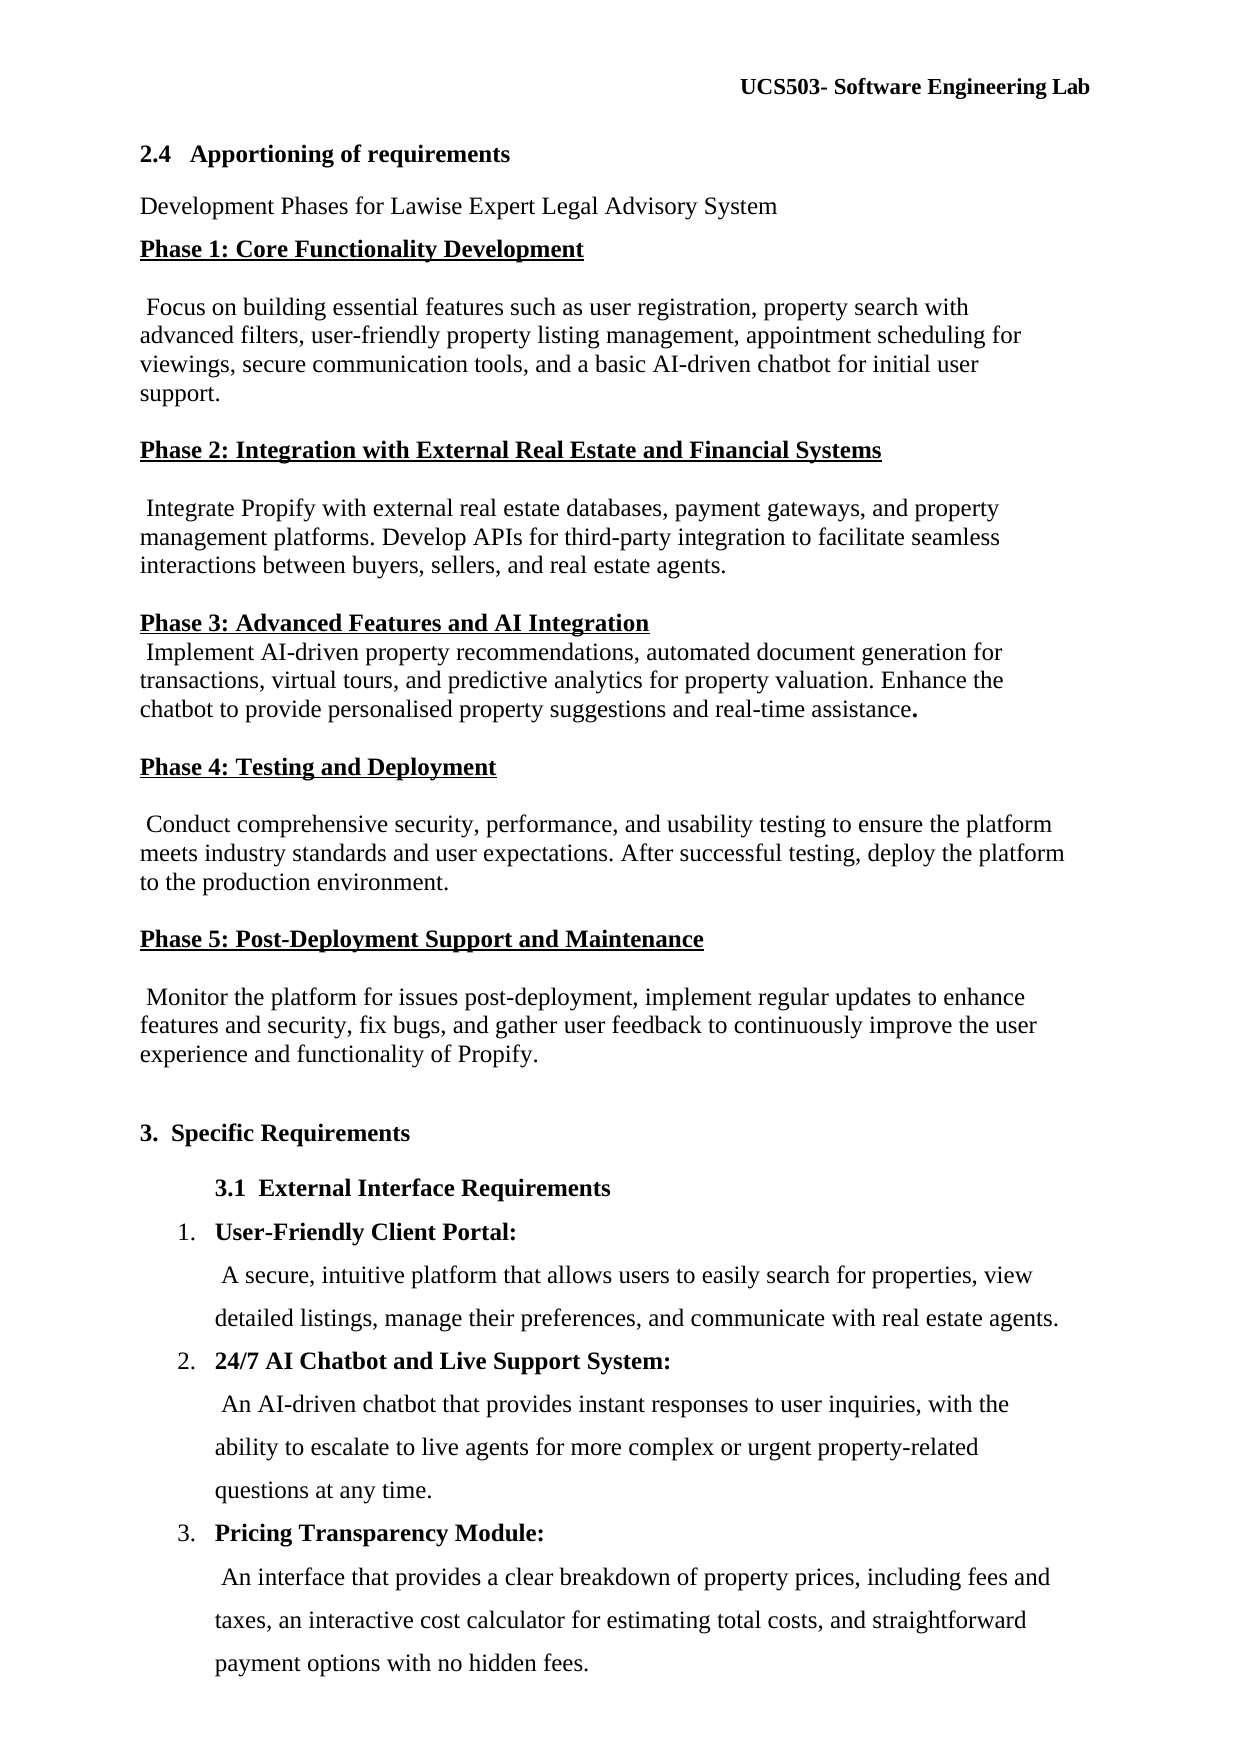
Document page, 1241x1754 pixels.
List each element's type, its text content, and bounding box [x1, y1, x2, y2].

text Focus on building essential features such as user registration, property search with advanced filters, user-friendly property listing management, appointment scheduling for viewings, secure communication tools, and a basic AI-driven chatbot for initial user support. [139, 263, 1065, 407]
text Conduct comprehensive security, performance, and usability testing to ensure the platform meets industry standards and user expectations. After successful testing, deploy the platform to the production environment. [139, 780, 1065, 895]
list User-Friendly Client Portal: A secure, intuitive platform that allows users to easily search for properties, view detailed listings, manage their preferences, and communicate with real estate agents. [177, 1217, 1065, 1332]
text Phase 3: Advanced Features and AI Integration Implement AI-driven property recommendations, automated document generation for transactions, virtual tours, and predictive analytics for property valuation. Enhance the chatbot to provide personalised property suggestions and real-time assistance. [139, 608, 1065, 723]
text Phase 2: Integration with External Real Estate and Financial Systems [139, 435, 1065, 464]
text Phase 1: Core Functionality Development [139, 234, 1065, 263]
subtitle 2.4 Apportioning of requirements [139, 139, 1065, 168]
text Phase 4: Testing and Deployment [139, 752, 1065, 780]
list Pricing Transparency Module: An interface that provides a clear breakdown of property prices, including fees and taxes, an interactive cost calculator for estimating total costs, and straightforward payment options with no hidden fees. [177, 1518, 1065, 1677]
text Integrate Propify with external real estate databases, payment gateways, and property management platforms. Develop APIs for third-party integration to facilitate seamless interactions between buyers, sellers, and real estate agents. [139, 464, 1065, 579]
text Development Phases for Lawise Expert Legal Advisory System [139, 191, 1011, 220]
text Monitor the platform for issues post-deployment, implement regular updates to enhance features and security, fix bugs, and gather user feedback to continuously improve the user experience and functionality of Propify. [139, 953, 1065, 1068]
subtitle 3. Specific Requirements [139, 1118, 1065, 1147]
list 24/7 AI Chatbot and Live Support System: An AI-driven chatbot that provides instant responses to user inquiries, with the ability to escalate to live agents for more complex or urgent property-related questions at any time. [177, 1346, 1065, 1504]
text Phase 5: Post-Deployment Support and Maintenance [139, 924, 1065, 953]
subtitle 3.1 External Interface Requirements [139, 1173, 1065, 1202]
